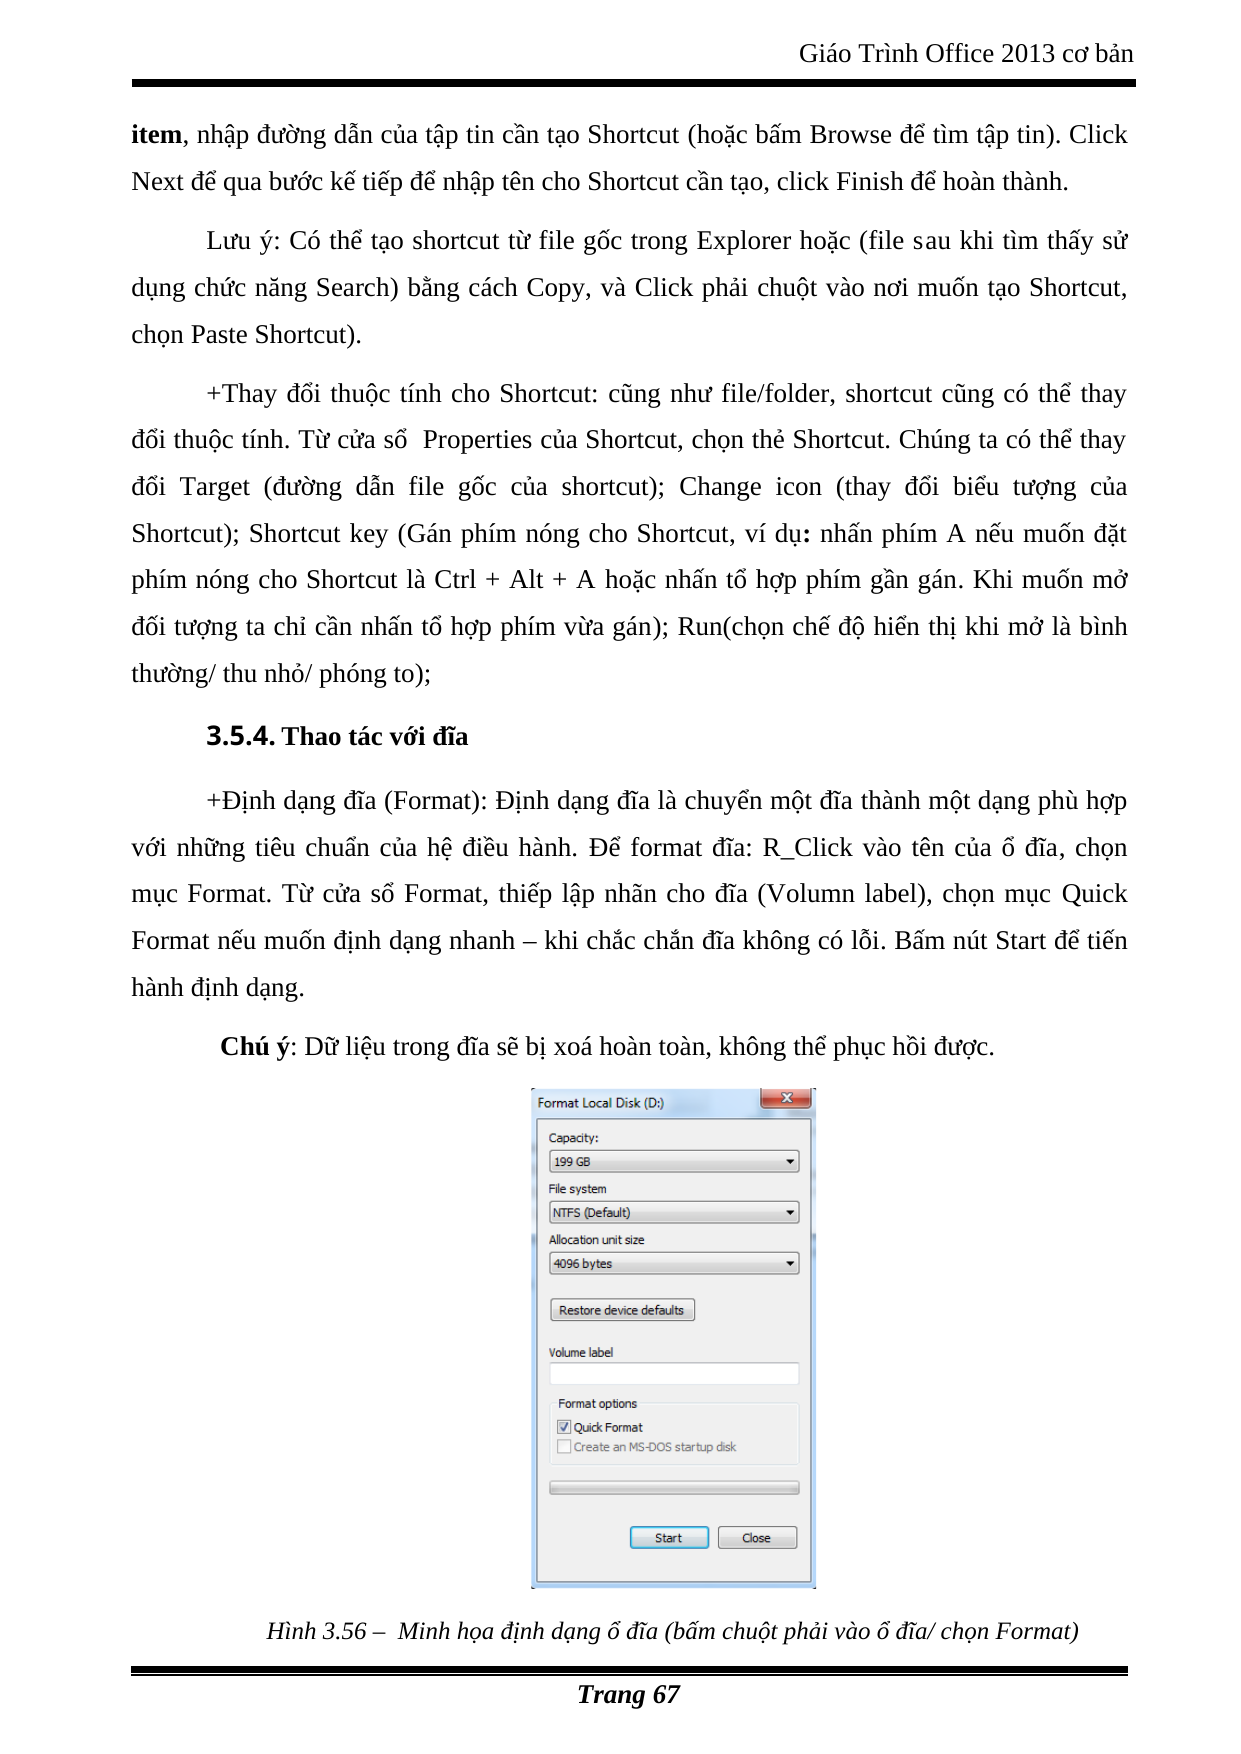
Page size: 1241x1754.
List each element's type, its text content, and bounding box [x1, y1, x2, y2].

text Chú ý: Dữ liệu trong đĩa sẽ bị xoá hoàn toàn, không thể phục hồi được. [131, 1030, 1128, 1061]
text +Định dạng đĩa (Format): Định dạng đĩa là chuyển một đĩa thành một dạng phù hợp với những tiêu chuẩn của hệ điều hành. Để format đĩa: R_Click vào tên của ổ đĩa, chọn mục Format. Từ cửa sổ Format, thiếp lập nhãn cho đĩa (Volumn label), chọn mục Quick Format nếu muốn định dạng nhanh – khi chắc chắn đĩa không có lỗi. Bấm nút Start để tiến hành định dạng. [131, 784, 1128, 1002]
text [131, 119, 1128, 196]
text Lưu ý: Có thể tạo shortcut từ file gốc trong Explorer hoặc (file sau khi tìm thấy sử dụng chức năng Search) bằng cách Copy, và Click phải chuột vào nơi muốn tạo Shortcut, chọn Paste Shortcut). [131, 224, 1128, 349]
text Hình 3.56 – Minh họa định dạng ổ đĩa (bấm chuột phải vào ổ đĩa/ chọn Format) [131, 1616, 1128, 1644]
text Thao tác với đĩa [206, 716, 1128, 753]
text +Thay đổi thuộc tính cho Shortcut: cũng như file/folder, shortcut cũng có thể thay đổi thuộc tính. Từ cửa sổ Properties của Shortcut, chọn thẻ Shortcut. Chúng ta có thể thay đổi Target (đường dẫn file gốc của shortcut); Change icon (thay đổi biểu tượng của Shortcut); Shortcut key (Gán phím nóng cho Shortcut, ví dụ: nhấn phím A nếu muốn đặt phím nóng cho Shortcut là Ctrl + Alt + A hoặc nhấn tổ hợp phím gần gán. Khi muốn mở đối tượng ta chỉ cần nhấn tổ hợp phím vừa gán); Run(chọn chế độ hiển thị khi mở là bình thường/ thu nhỏ/ phóng to); [131, 377, 1128, 688]
picture [531, 1088, 817, 1589]
